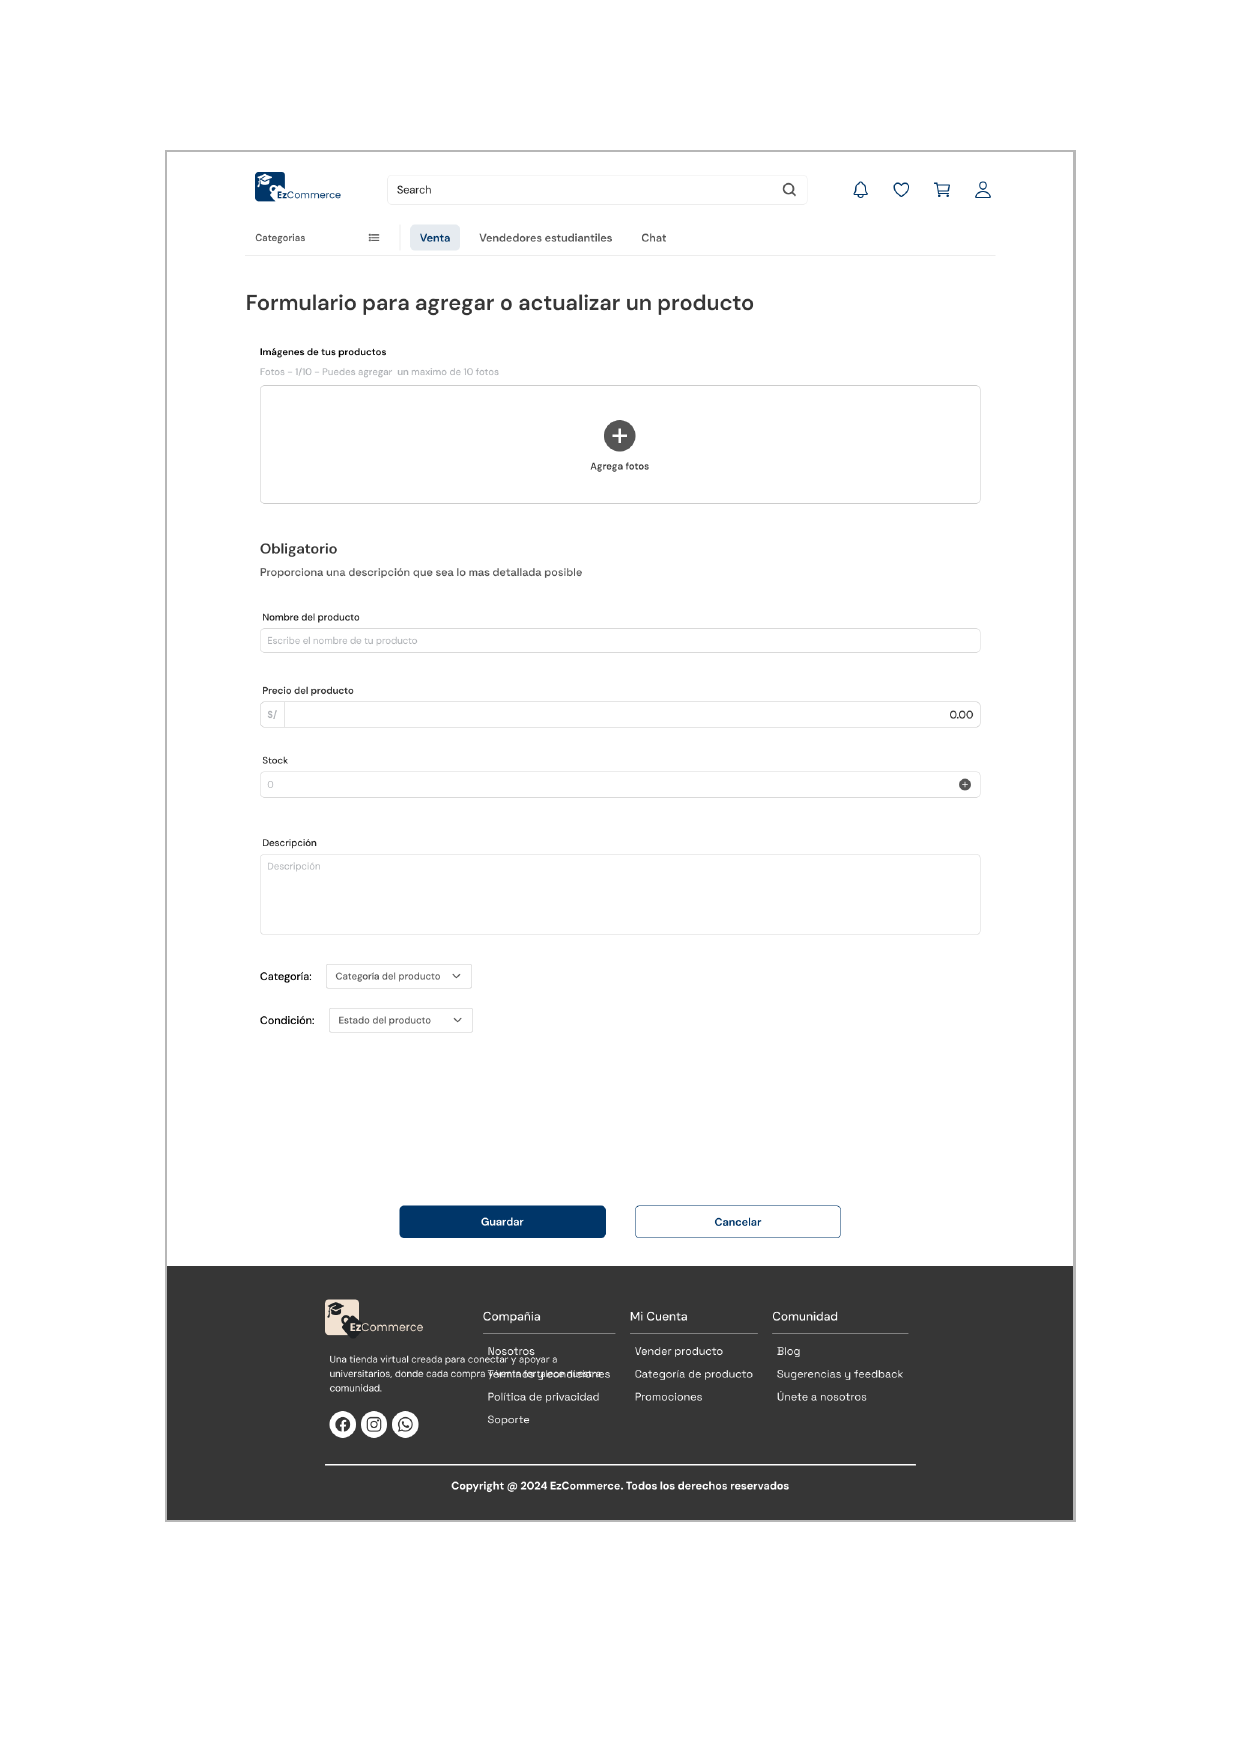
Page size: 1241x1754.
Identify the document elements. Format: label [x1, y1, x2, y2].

picture [167, 152, 1073, 1520]
